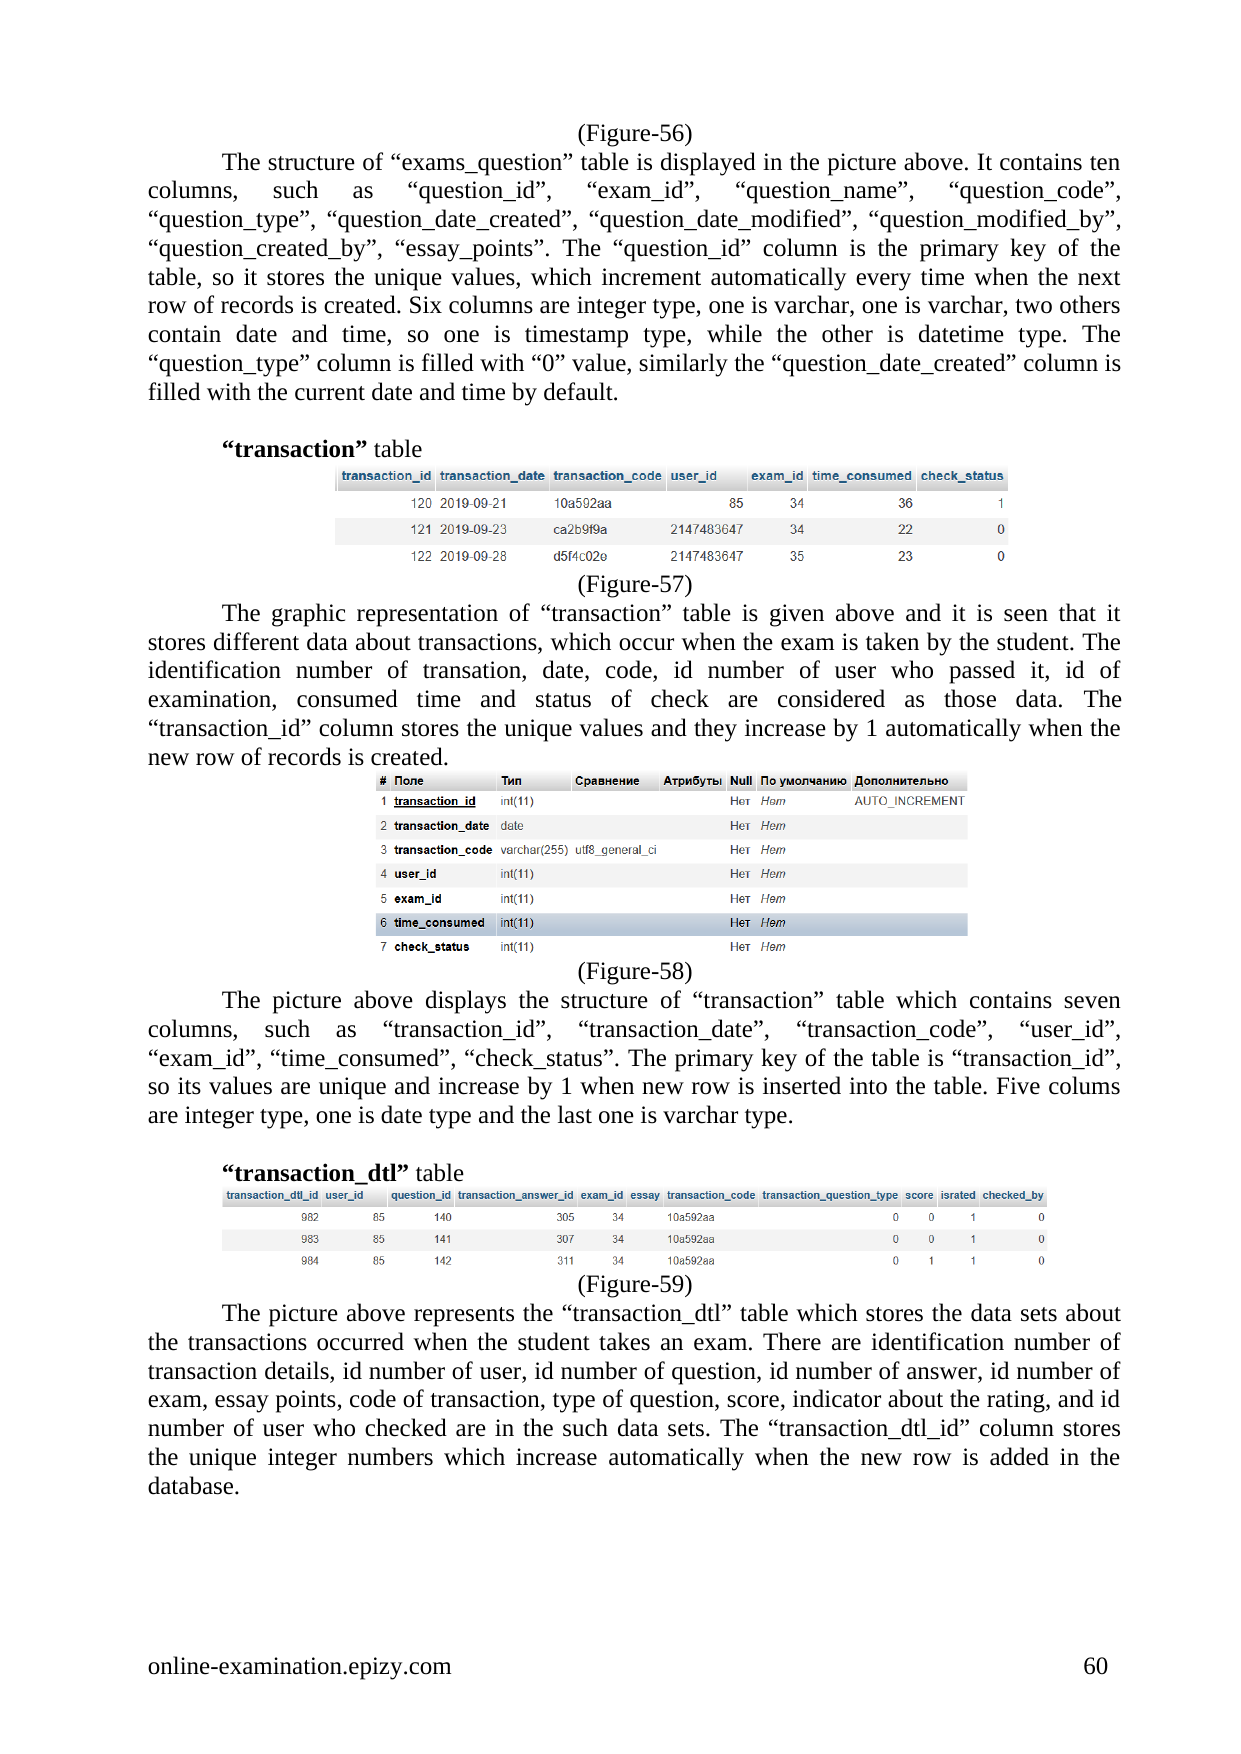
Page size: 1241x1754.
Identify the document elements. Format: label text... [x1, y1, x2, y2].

text “transaction_dtl” table [148, 1158, 1122, 1186]
text (Figure-59) [148, 1269, 1122, 1298]
text The picture above displays the structure of “transaction” table which contains seven columns, such as “transaction_id”, “transaction_date”, “transaction_code”, “user_id”, “exam_id”, “time_consumed”, “check_status”. The primary key of the table is “transaction_id”, so its values are unique and increase by 1 when new row is inserted into the table. Five colums are integer type, one is date type and the last one is varchar type. [148, 985, 1122, 1129]
text “transaction” table [148, 434, 1122, 463]
text The picture above represents the “transaction_dtl” table which stores the data sets about the transactions occurred when the student takes an exam. There are identification number of transaction details, id number of user, id number of question, id number of answer, id number of exam, essay points, code of transaction, type of question, score, indicator about the rating, and id number of user who checked are in the such data sets. The “transaction_dtl_id” column stores the unique integer numbers which increase automatically when the new row is added in the database. [148, 1298, 1122, 1499]
picture [375, 770, 968, 957]
text (Figure-56) [148, 118, 1122, 147]
text (Figure-58) [148, 956, 1122, 985]
text (Figure-57) [148, 569, 1122, 598]
text The graphic representation of “transaction” table is given above and it is seen that it stores different data about transactions, which occur when the exam is taken by the student. The identification number of transation, date, code, id number of user who passed it, id of examination, consumed time and status of check are considered as those data. The “transaction_id” column stores the unique values and they increase by 1 automatically when the new row of records is created. [148, 598, 1122, 770]
text The structure of “exams_question” table is displayed in the picture above. It contains ten columns, such as “question_id”, “exam_id”, “question_name”, “question_code”, “question_type”, “question_date_created”, “question_date_modified”, “question_modified_by”, “question_created_by”, “essay_points”. The “question_id” column is the primary key of the table, so it stores the unique values, which increment automatically every time when the next row of records is created. Six columns are integer type, one is varchar, one is varchar, two others contain date and time, so one is timestamp type, while the other is datetime type. The “question_type” column is filled with “0” value, similarly the “question_date_created” column is filled with the current date and time by default. [148, 147, 1122, 406]
picture [335, 463, 1009, 570]
picture [222, 1186, 1048, 1270]
